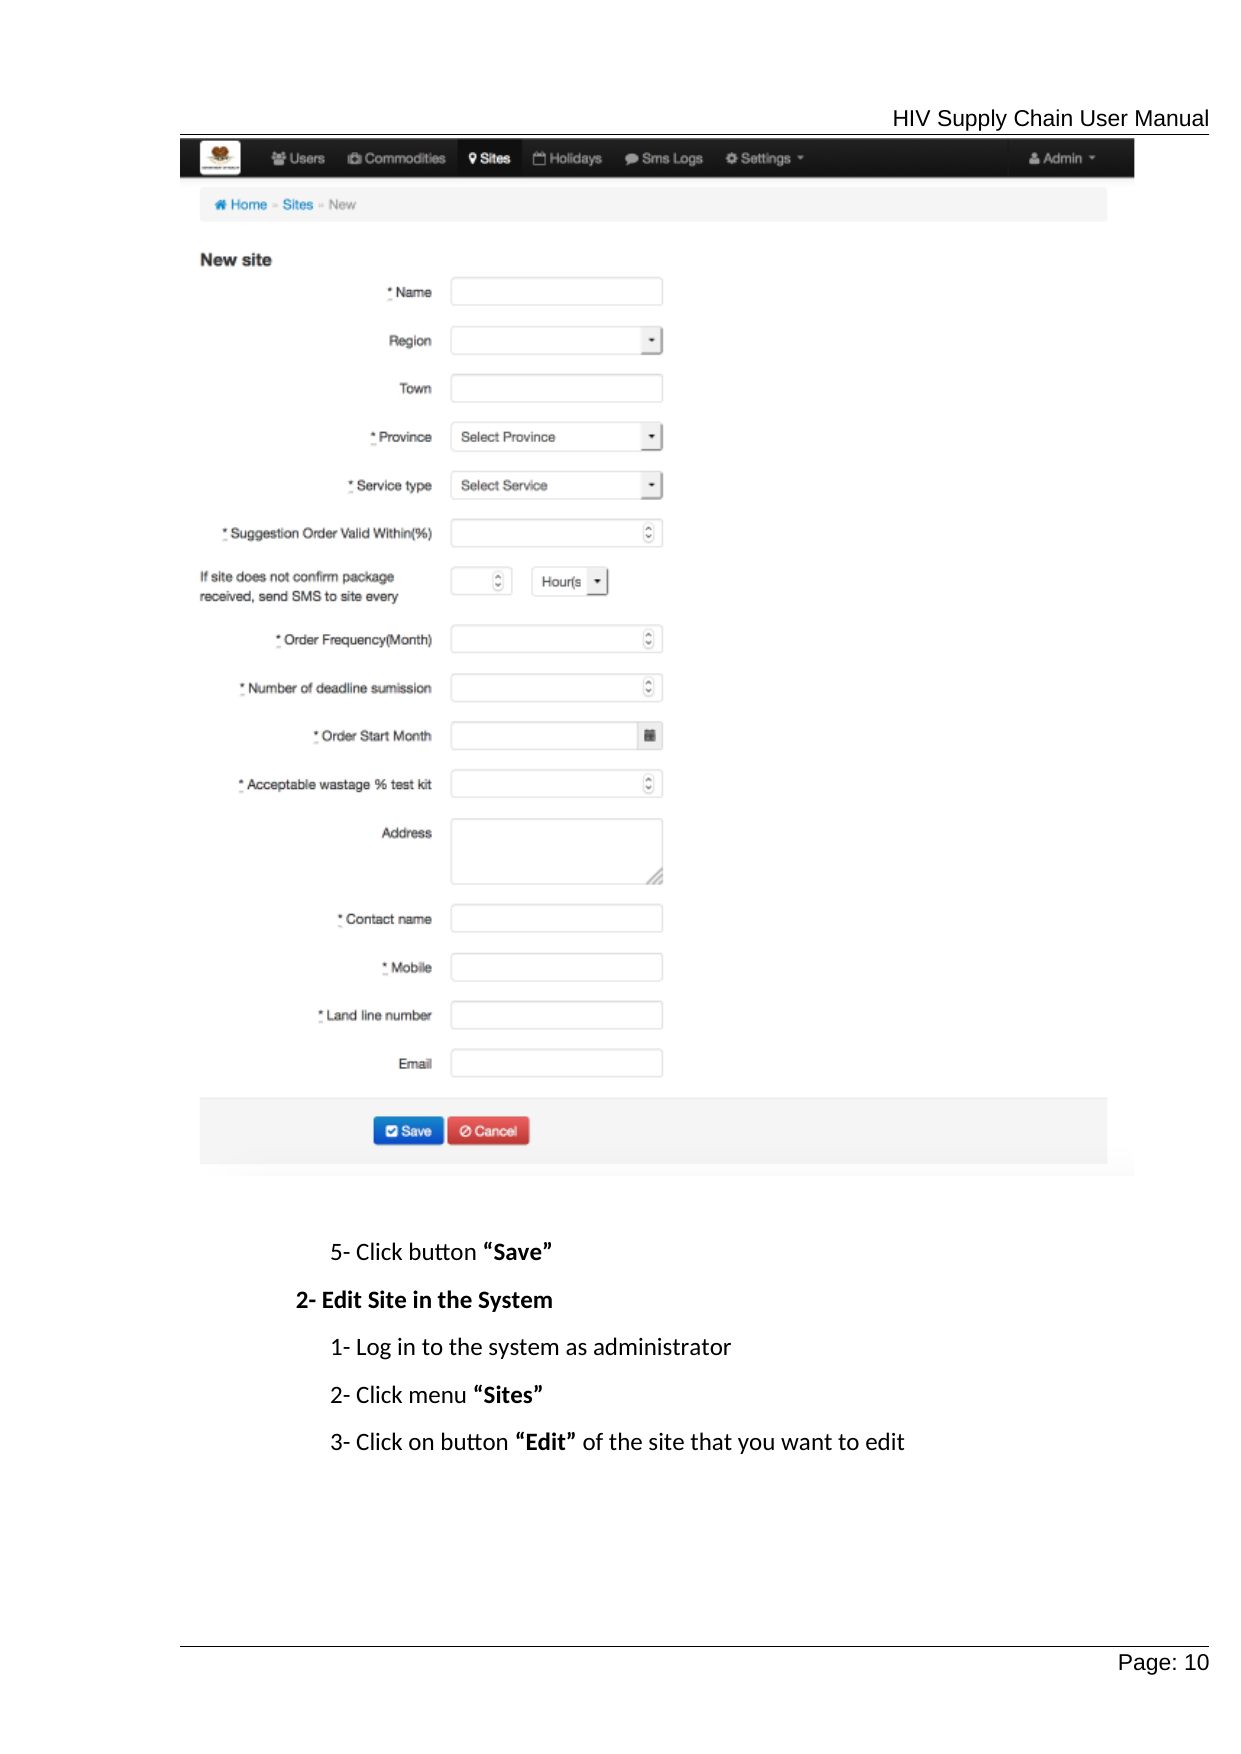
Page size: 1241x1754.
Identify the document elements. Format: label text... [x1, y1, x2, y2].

subtitle 2- Edit Site in the System [266, 1284, 1209, 1314]
picture [180, 138, 1135, 1176]
text 1- Log in to the system as administrator [330, 1331, 1209, 1362]
text 3- Click on button “Edit” of the site that you want to edit [330, 1426, 1209, 1457]
text 2- Click menu “Sites” [330, 1379, 1209, 1409]
text 5- Click button “Save” [330, 1236, 1209, 1267]
